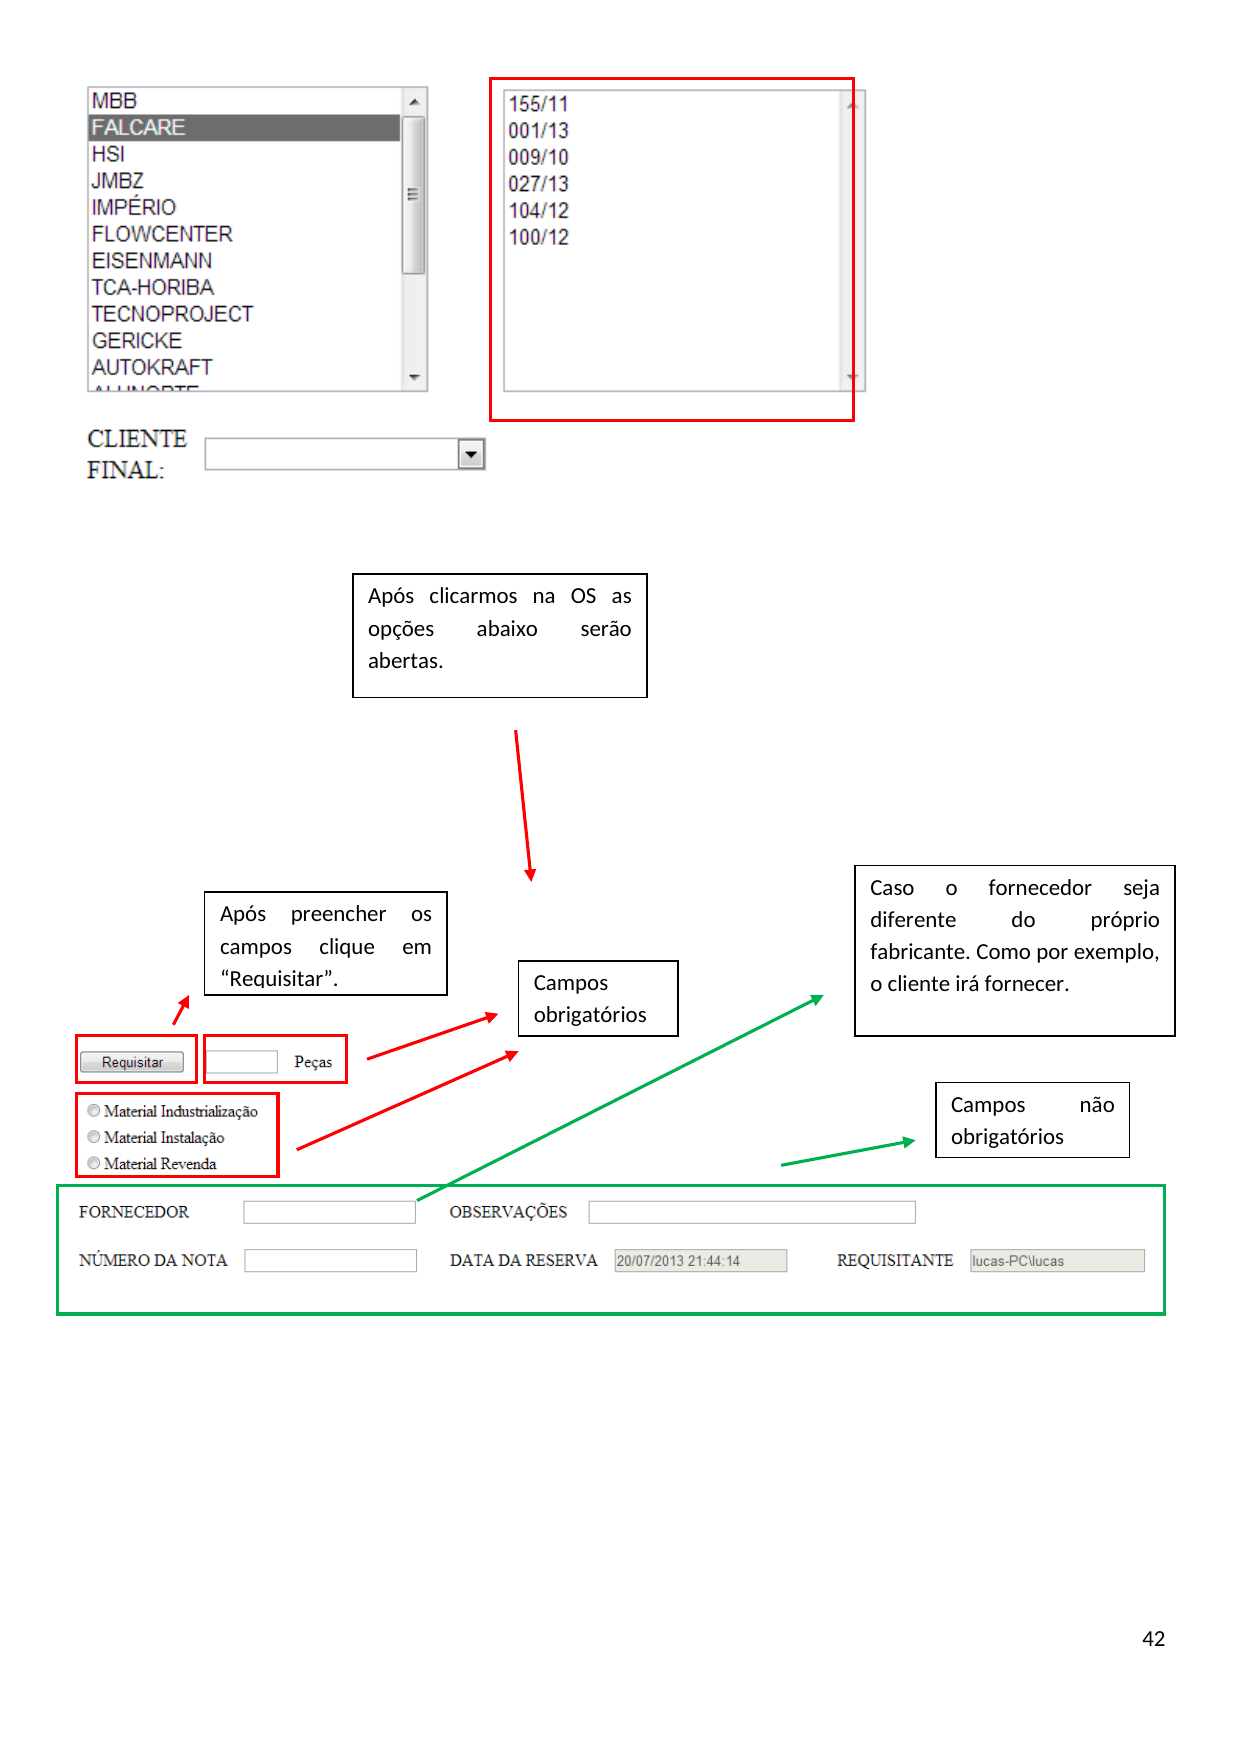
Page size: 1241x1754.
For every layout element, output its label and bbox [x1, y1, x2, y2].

picture [456, 1042, 1166, 1184]
picture [75, 75, 918, 488]
picture [78, 1042, 195, 1081]
picture [206, 1042, 345, 1081]
picture [75, 1042, 725, 1184]
picture [78, 1095, 276, 1175]
picture [75, 1187, 1163, 1288]
